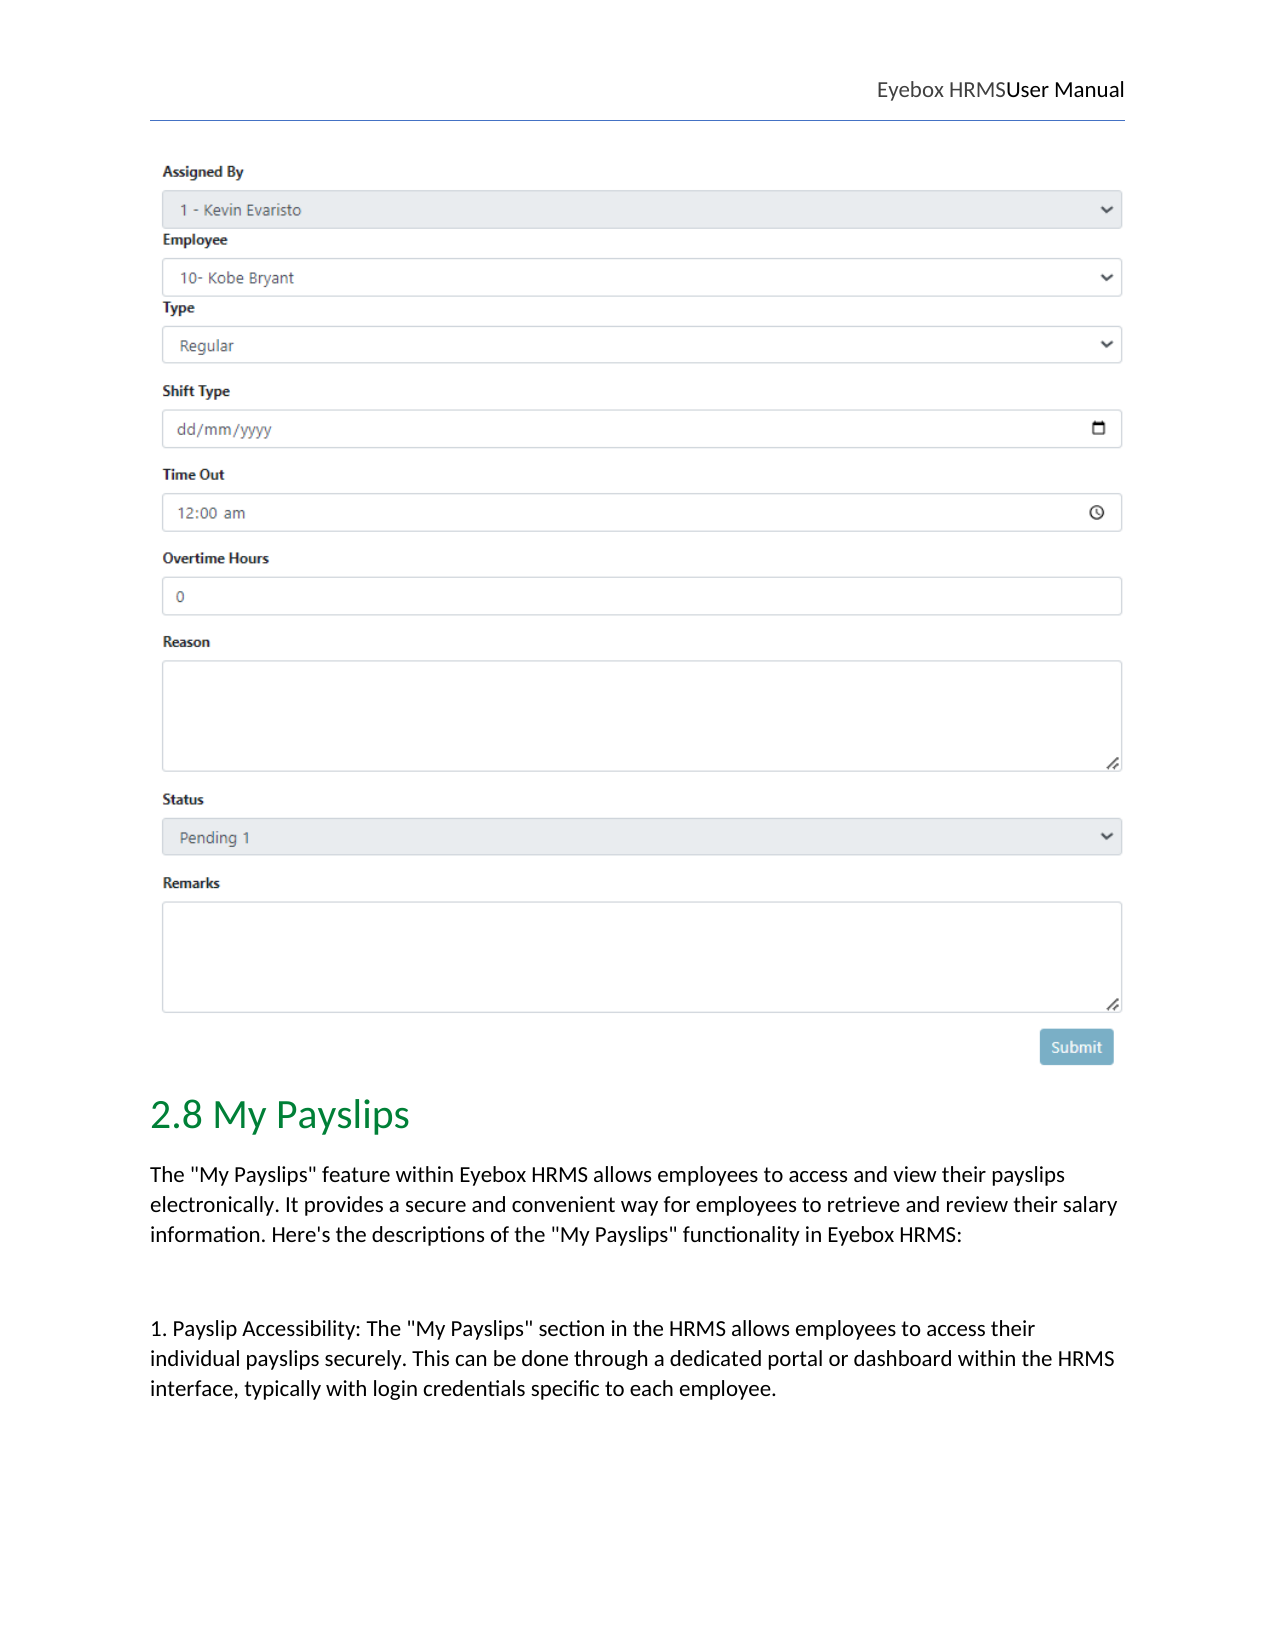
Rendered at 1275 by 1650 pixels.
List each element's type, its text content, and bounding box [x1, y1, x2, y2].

picture [150, 150, 1125, 1070]
text The "My Payslips" feature within Eyebox HRMS allows employees to access and view their payslips electronically. It provides a secure and convenient way for employees to retrieve and review their salary information. Here's the descriptions of the "My Payslips" functionality in Eyebox HRMS: [150, 1160, 1125, 1248]
text 1. Payslip Accessibility: The "My Payslips" section in the HRMS allows employees to access their individual payslips securely. This can be done through a dedicated portal or dashboard within the HRMS interface, typically with login credentials specific to each employee. [150, 1314, 1125, 1402]
text 2.8 My Payslips [150, 1088, 1125, 1139]
